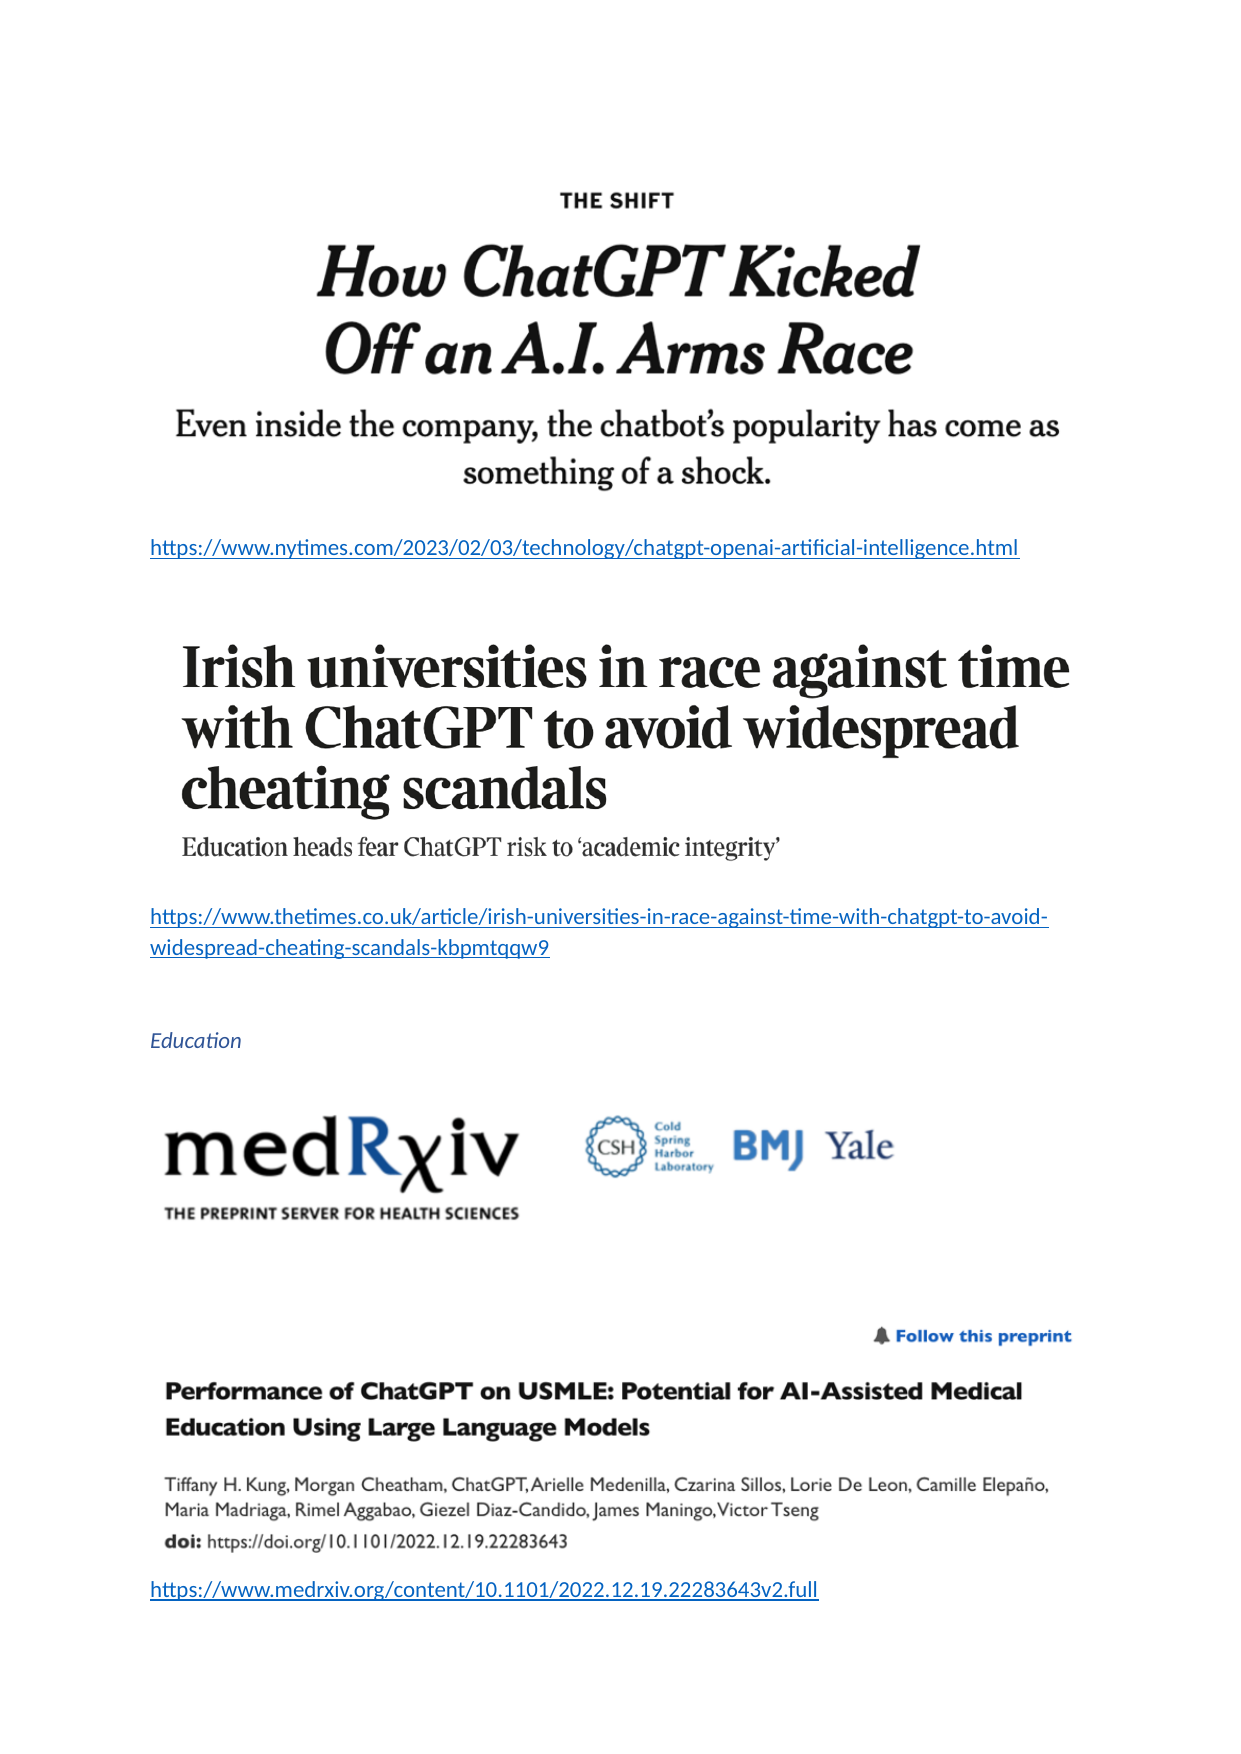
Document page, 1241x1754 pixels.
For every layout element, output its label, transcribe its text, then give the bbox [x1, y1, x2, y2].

picture [150, 1107, 1091, 1557]
text https://www.medrxiv.org/content/10.1101/2022.12.19.22283643v2.full [150, 1575, 1090, 1603]
subtitle Education [150, 1026, 1090, 1054]
text https://www.nytimes.com/2023/02/03/technology/chatgpt-openai-artificial-intelligence.html [150, 533, 1090, 562]
text https://www.thetimes.co.uk/article/irish-universities-in-race-against-time-with-chatgpt-to-avoid-widespread-cheating-scandals-kbpmtqqw9 [150, 902, 1090, 961]
